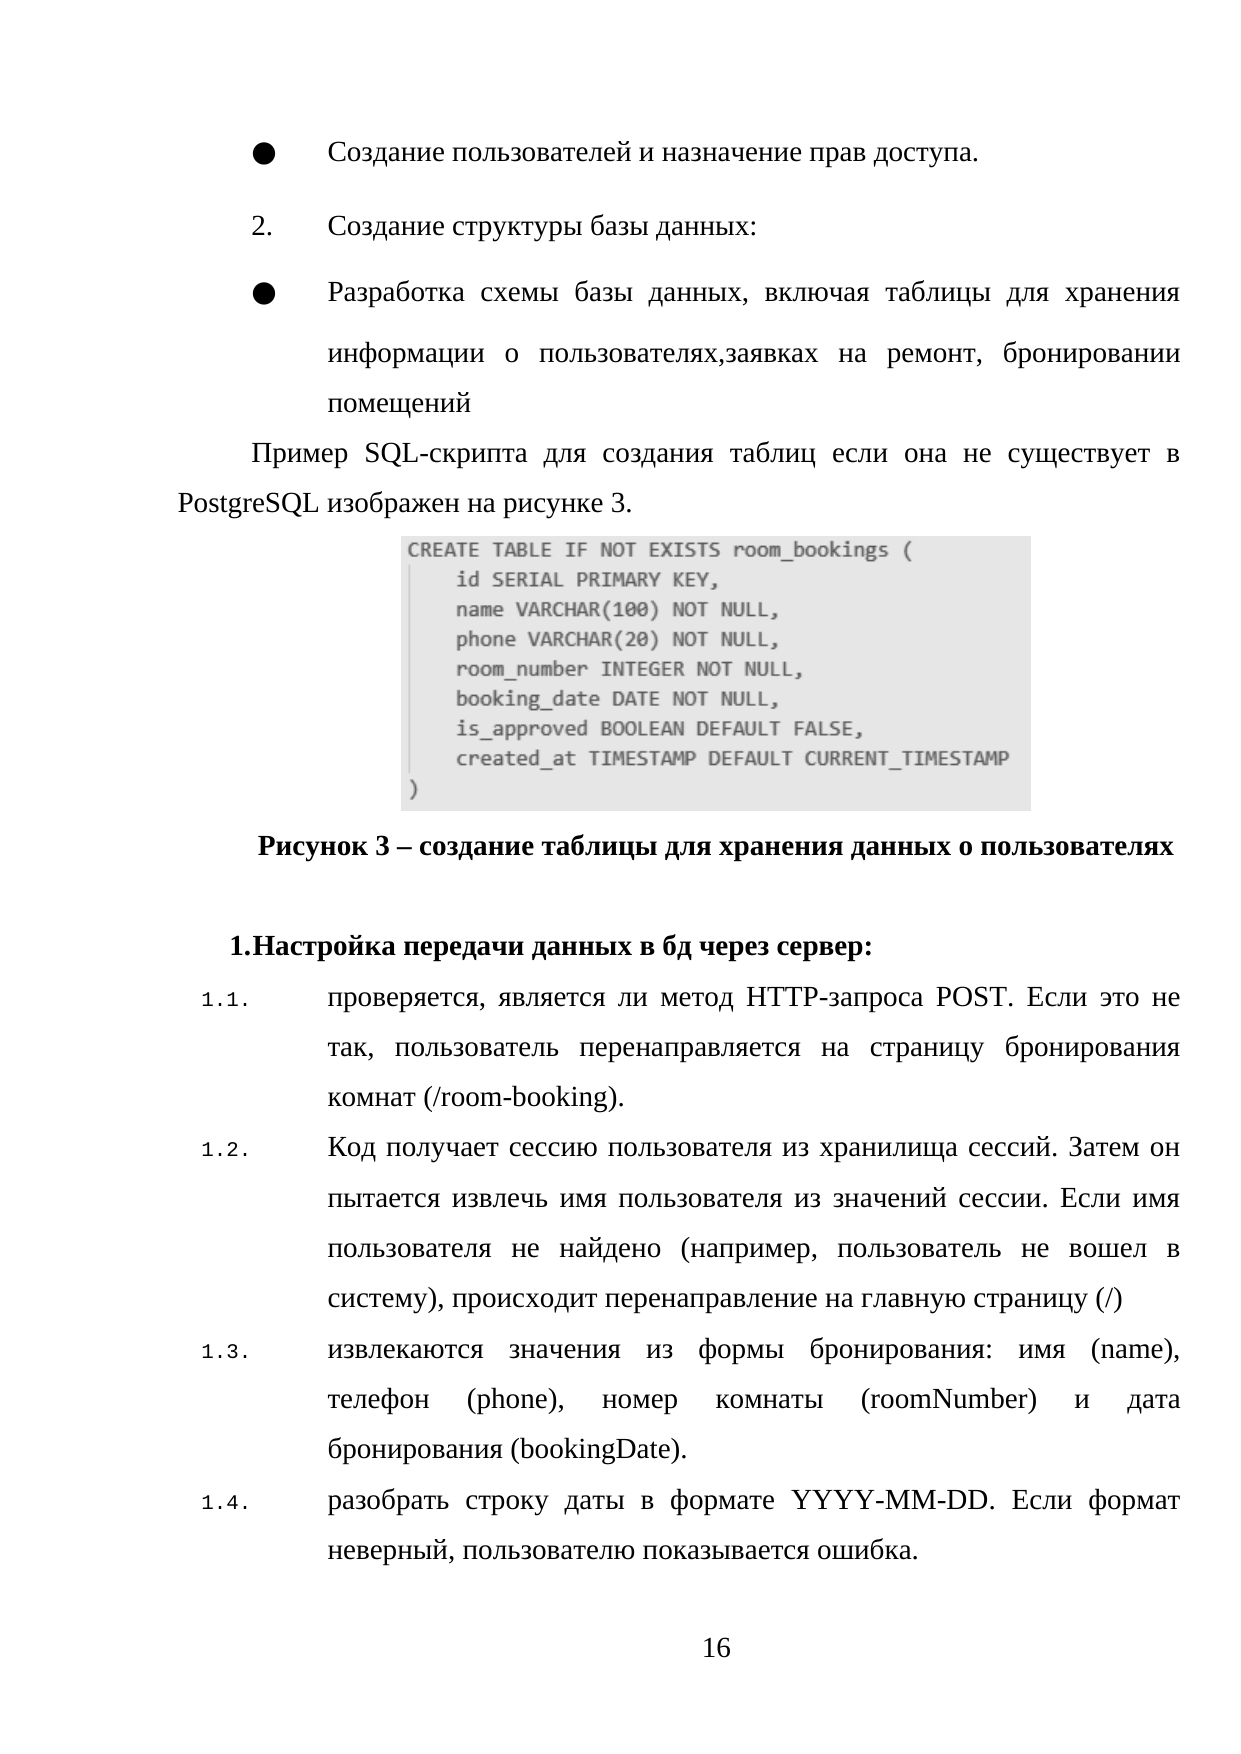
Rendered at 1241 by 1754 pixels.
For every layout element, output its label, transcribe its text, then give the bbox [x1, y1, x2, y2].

text Пример SQL-скрипта для создания таблиц если она не существует в PostgreSQL изображен на рисунке 3. [177, 435, 1181, 519]
text Рисунок 3 – создание таблицы для хранения данных о пользователях [177, 828, 1181, 861]
list разобрать строку даты в формате YYYY-MM-DD. Если формат неверный, пользователю показывается ошибка. [251, 1482, 1181, 1566]
picture [401, 536, 1031, 811]
list Настройка передачи данных в бд через сервер: [251, 928, 1181, 962]
list Создание пользователей и назначение прав доступа. [251, 118, 1181, 178]
list Создание структуры базы данных: [251, 208, 1181, 241]
list Разработка схемы базы данных, включая таблицы для хранения информации о пользователях,заявках на ремонт, бронировании помещений [251, 258, 1181, 418]
list извлекаются значения из формы бронирования: имя (name), телефон (phone), номер комнаты (roomNumber) и дата бронирования (bookingDate). [251, 1331, 1181, 1465]
list Код получает сессию пользователя из хранилища сессий. Затем он пытается извлечь имя пользователя из значений сессии. Если имя пользователя не найдено (например, пользователь не вошел в систему), происходит перенаправление на главную страницу (/) [251, 1129, 1181, 1314]
list проверяется, является ли метод HTTP-запроса POST. Если это не так, пользователь перенаправляется на страницу бронирования комнат (/room-booking). [251, 979, 1181, 1113]
